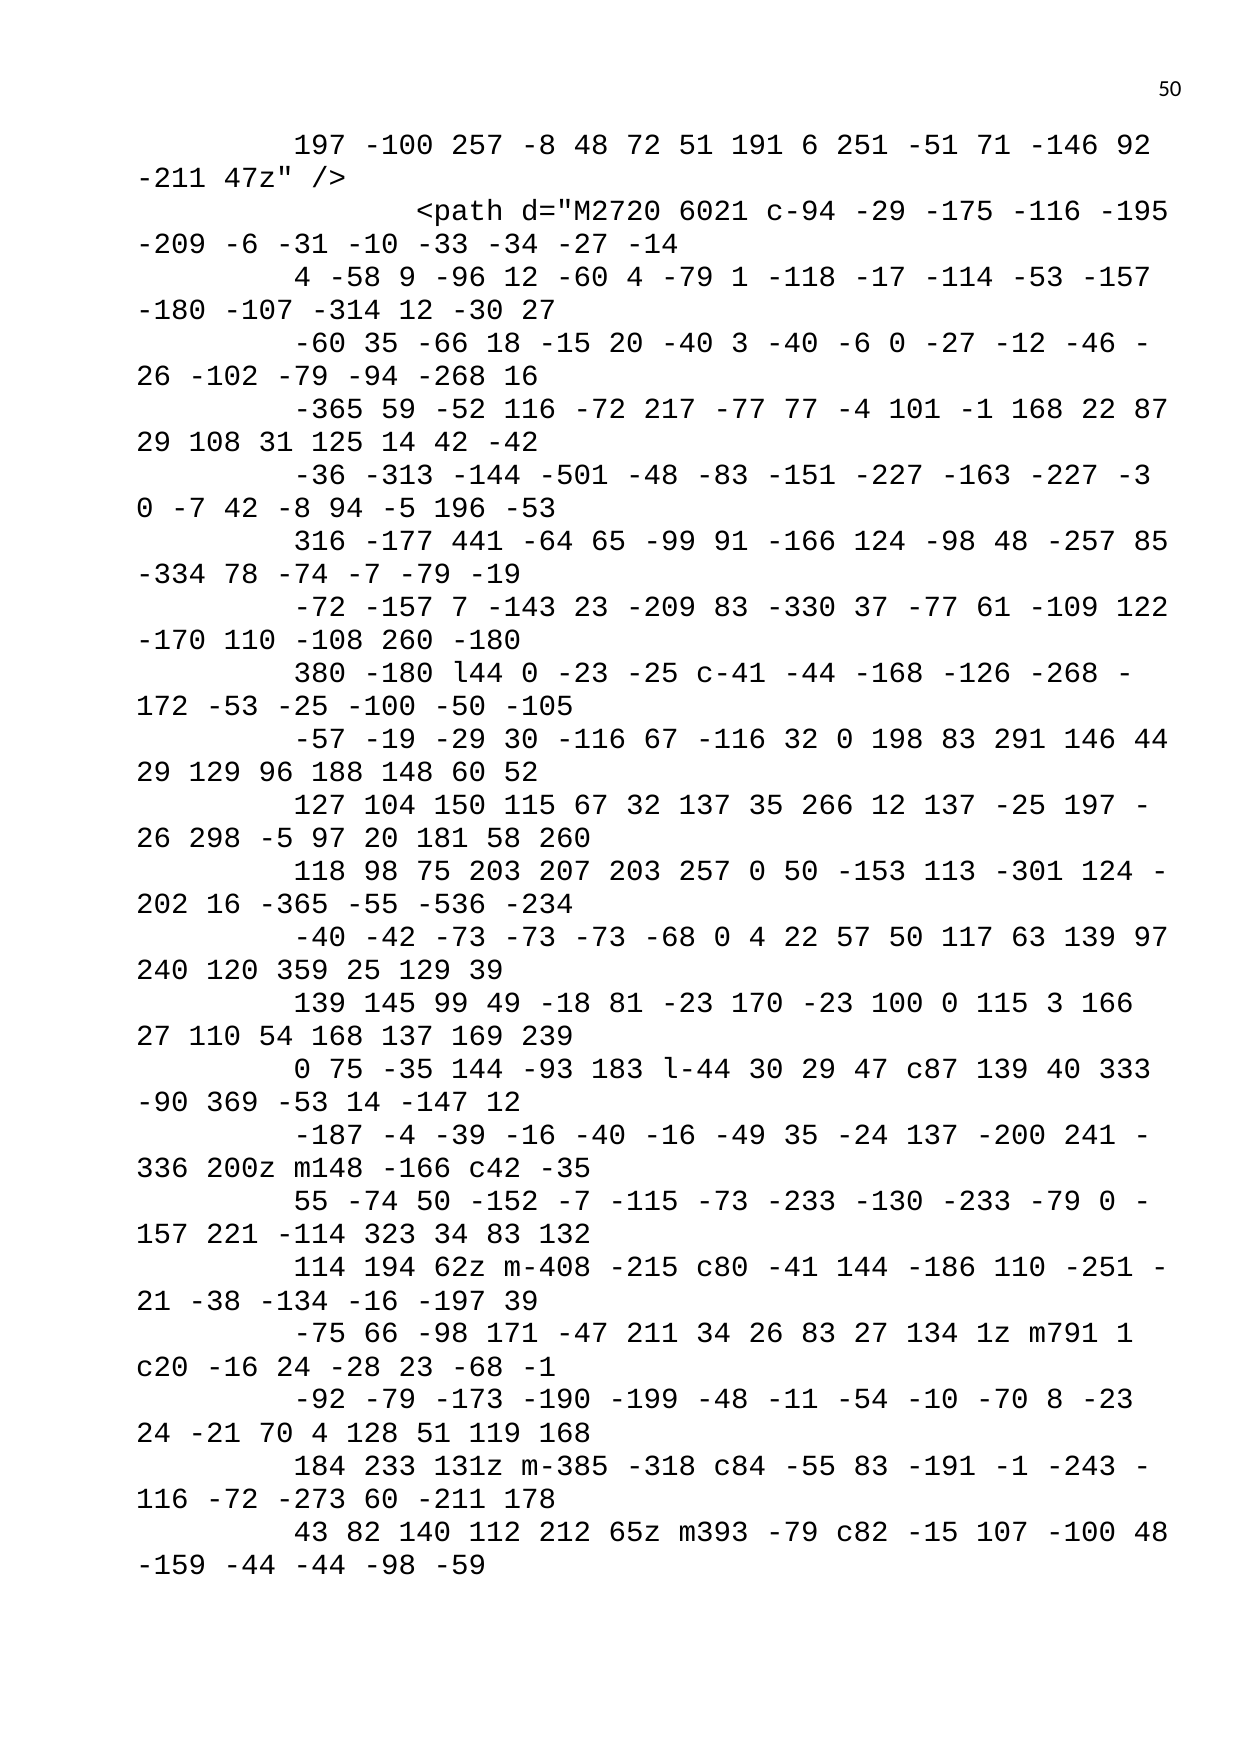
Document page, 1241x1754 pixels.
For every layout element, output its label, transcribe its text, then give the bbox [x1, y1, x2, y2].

text 55 -74 50 -152 -7 -115 -73 -233 -130 -233 -79 0 -157 221 -114 323 34 83 132 [136, 1187, 1181, 1253]
text -72 -157 7 -143 23 -209 83 -330 37 -77 61 -109 122 -170 110 -108 260 -180 [136, 592, 1181, 658]
text 4 -58 9 -96 12 -60 4 -79 1 -118 -17 -114 -53 -157 -180 -107 -314 12 -30 27 [136, 262, 1181, 328]
text 380 -180 l44 0 -23 -25 c-41 -44 -168 -126 -268 -172 -53 -25 -100 -50 -105 [136, 658, 1181, 724]
text -92 -79 -173 -190 -199 -48 -11 -54 -10 -70 8 -23 24 -21 70 4 128 51 119 168 [136, 1385, 1181, 1451]
text -36 -313 -144 -501 -48 -83 -151 -227 -163 -227 -3 0 -7 42 -8 94 -5 196 -53 [136, 460, 1181, 526]
text 184 233 131z m-385 -318 c84 -55 83 -191 -1 -243 -116 -72 -273 60 -211 178 [136, 1451, 1181, 1517]
text 0 75 -35 144 -93 183 l-44 30 29 47 c87 139 40 333 -90 369 -53 14 -147 12 [136, 1054, 1181, 1121]
text -40 -42 -73 -73 -73 -68 0 4 22 57 50 117 63 139 97 240 120 359 25 129 39 [136, 922, 1181, 988]
text 197 -100 257 -8 48 72 51 191 6 251 -51 71 -146 92 -211 47z" /> [136, 130, 1181, 196]
text 316 -177 441 -64 65 -99 91 -166 124 -98 48 -257 85 -334 78 -74 -7 -79 -19 [136, 526, 1181, 592]
text -187 -4 -39 -16 -40 -16 -49 35 -24 137 -200 241 -336 200z m148 -166 c42 -35 [136, 1121, 1181, 1187]
text -365 59 -52 116 -72 217 -77 77 -4 101 -1 168 22 87 29 108 31 125 14 42 -42 [136, 394, 1181, 460]
text -60 35 -66 18 -15 20 -40 3 -40 -6 0 -27 -12 -46 -26 -102 -79 -94 -268 16 [136, 328, 1181, 394]
text -57 -19 -29 30 -116 67 -116 32 0 198 83 291 146 44 29 129 96 188 148 60 52 [136, 724, 1181, 790]
text 114 194 62z m-408 -215 c80 -41 144 -186 110 -251 -21 -38 -134 -16 -197 39 [136, 1253, 1181, 1319]
text 139 145 99 49 -18 81 -23 170 -23 100 0 115 3 166 27 110 54 168 137 169 239 [136, 988, 1181, 1054]
text 118 98 75 203 207 203 257 0 50 -153 113 -301 124 -202 16 -365 -55 -536 -234 [136, 856, 1181, 922]
text 127 104 150 115 67 32 137 35 266 12 137 -25 197 -26 298 -5 97 20 181 58 260 [136, 790, 1181, 856]
text <path d="M2720 6021 c-94 -29 -175 -116 -195 -209 -6 -31 -10 -33 -34 -27 -14 [136, 196, 1181, 262]
text 43 82 140 112 212 65z m393 -79 c82 -15 107 -100 48 -159 -44 -44 -98 -59 [136, 1517, 1181, 1583]
text -75 66 -98 171 -47 211 34 26 83 27 134 1z m791 1 c20 -16 24 -28 23 -68 -1 [136, 1319, 1181, 1385]
